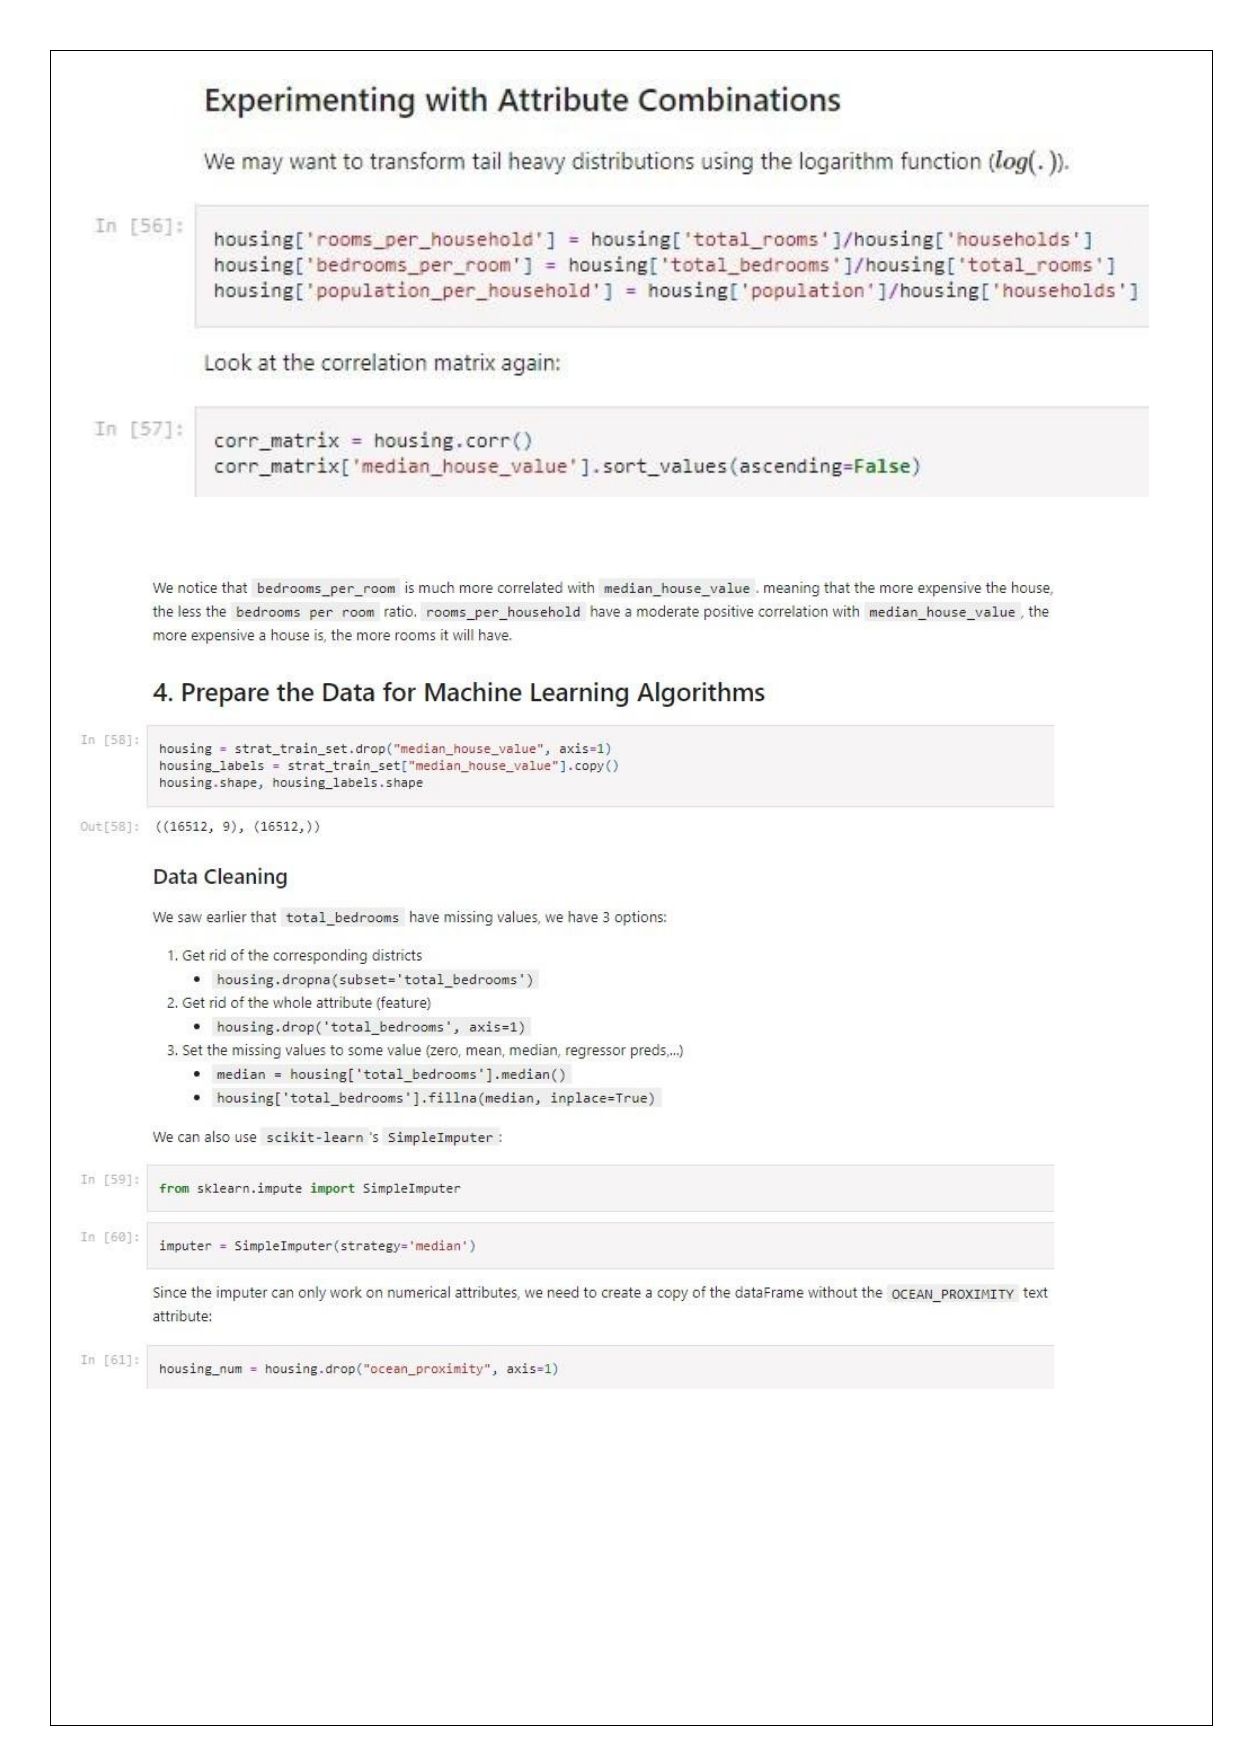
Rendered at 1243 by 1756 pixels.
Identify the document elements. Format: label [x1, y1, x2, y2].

picture [78, 575, 1055, 1389]
picture [91, 79, 1149, 497]
